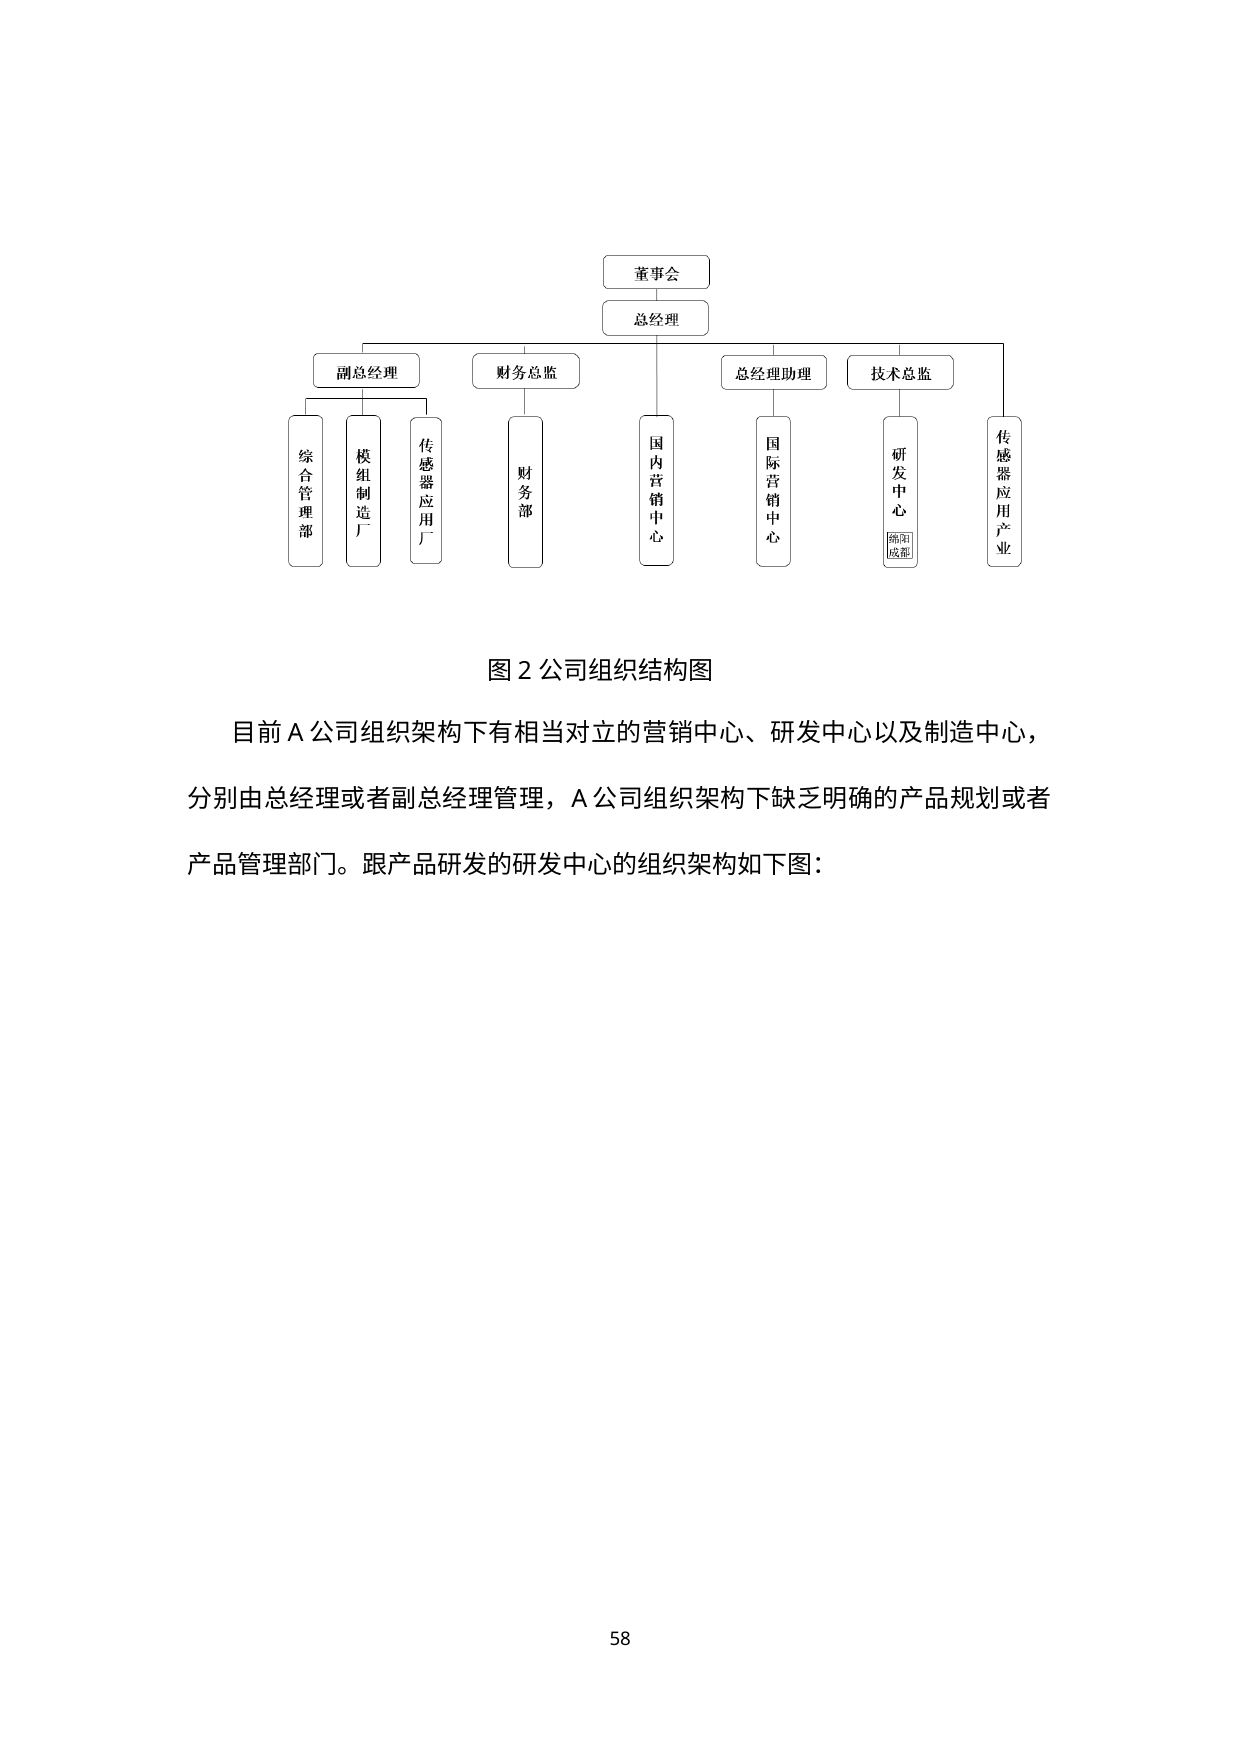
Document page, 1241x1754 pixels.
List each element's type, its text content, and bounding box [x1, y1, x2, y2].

text 图2 公司组织结构图 [187, 647, 1053, 691]
text 目前A公司组织架构下有相当对立的营销中心、研发中心以及制造中心，分别由总经理或者副总经理管理，A公司组织架构下缺乏明确的产品规划或者产品管理部门。跟产品研发的研发中心的组织架构如下图： [187, 709, 1053, 885]
picture [242, 233, 1048, 593]
